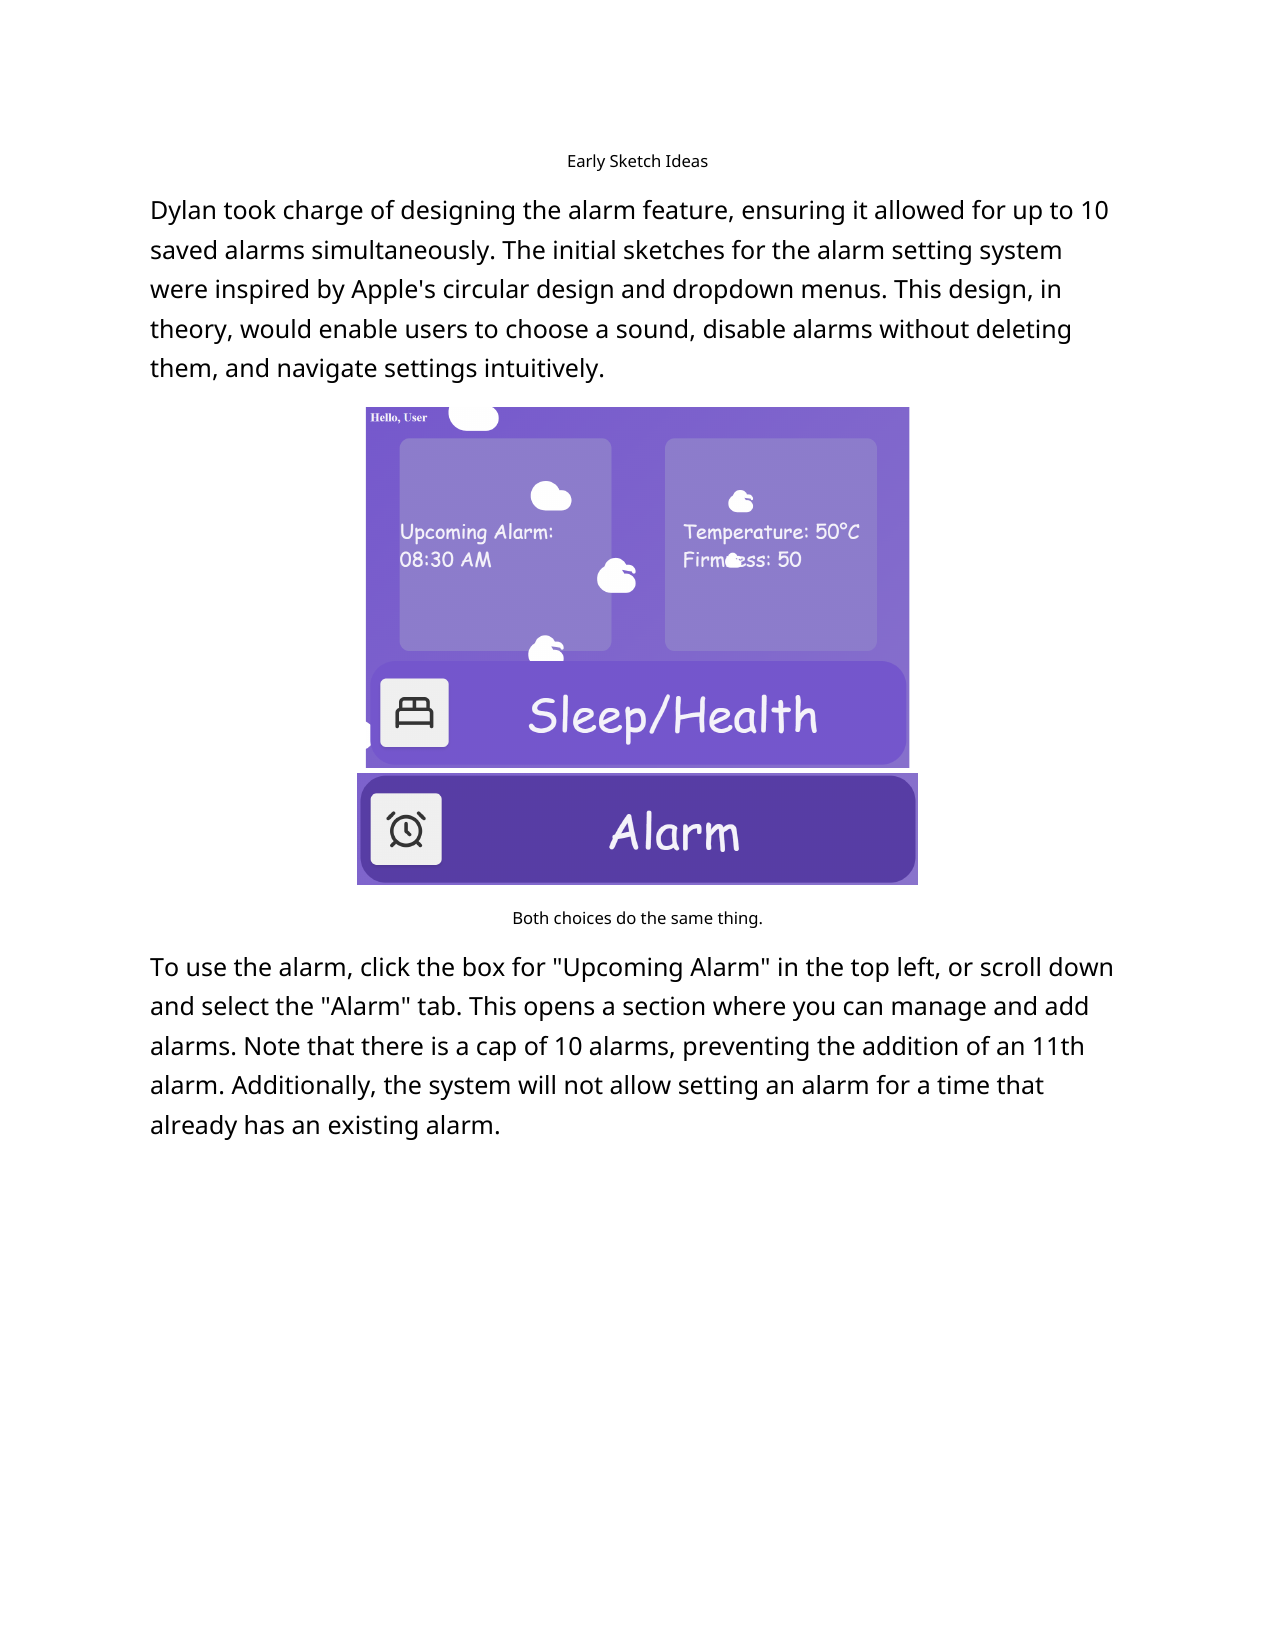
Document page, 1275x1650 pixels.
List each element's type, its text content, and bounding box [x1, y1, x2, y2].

text Dylan took charge of designing the alarm feature, ensuring it allowed for up to 10 saved alarms simultaneously. The initial sketches for the alarm setting system were inspired by Apple's circular design and dropdown menus. This design, in theory, would enable users to choose a sound, disable alarms without deleting them, and navigate settings intuitively. [150, 193, 1125, 385]
text To use the alarm, click the box for "Upcoming Alarm" in the top left, or scroll down and select the "Alarm" tab. This opens a section where you can manage and add alarms. Note that there is a cap of 10 alarms, preventing the addition of an 11th alarm. Additionally, the system will not allow setting an alarm for a time that already has an existing alarm. [150, 949, 1125, 1142]
text Early Sketch Ideas [150, 150, 1125, 173]
text Both choices do the same thing. [150, 907, 1125, 929]
